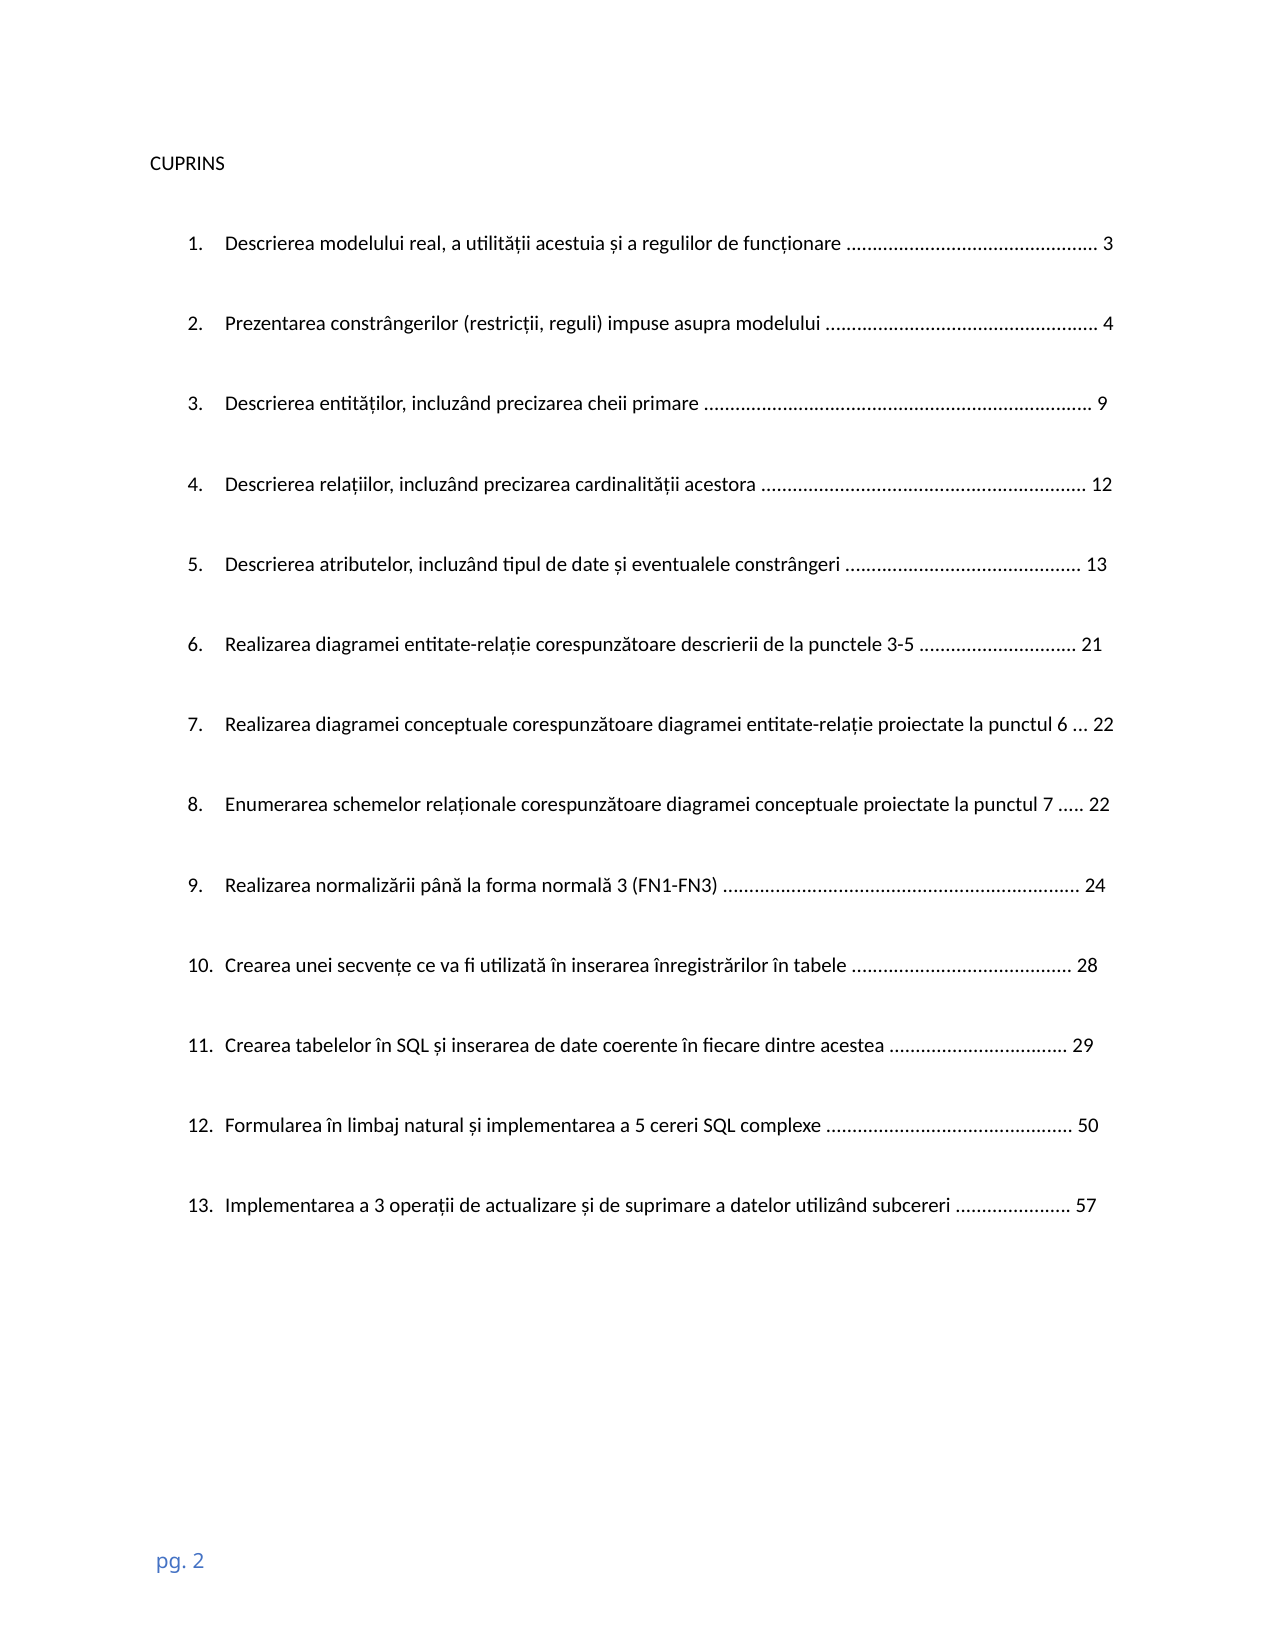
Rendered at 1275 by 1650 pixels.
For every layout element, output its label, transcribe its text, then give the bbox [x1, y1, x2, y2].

text CUPRINS [150, 150, 1125, 175]
list Descrierea modelului real, a utilității acestuia și a regulilor de funcționare ................................................ 3 [187, 230, 1125, 256]
list Crearea unei secvențe ce va fi utilizată în inserarea înregistrărilor în tabele .......................................... 28 [187, 952, 1125, 977]
list Crearea tabelelor în SQL și inserarea de date coerente în fiecare dintre acestea .................................. 29 [187, 1032, 1125, 1058]
list Descrierea atributelor, incluzând tipul de date și eventualele constrângeri ............................................. 13 [187, 551, 1125, 576]
list Implementarea a 3 operații de actualizare și de suprimare a datelor utilizând subcereri ...................... 57 [187, 1193, 1125, 1218]
list Realizarea diagramei conceptuale corespunzătoare diagramei entitate-relație proiectate la punctul 6 ... 22 [187, 711, 1125, 737]
list Descrierea entităților, incluzând precizarea cheii primare .......................................................................... 9 [187, 391, 1125, 416]
list Enumerarea schemelor relaționale corespunzătoare diagramei conceptuale proiectate la punctul 7 ..... 22 [187, 792, 1125, 817]
list Realizarea diagramei entitate-relație corespunzătoare descrierii de la punctele 3-5 .............................. 21 [187, 631, 1125, 657]
list Realizarea normalizării până la forma normală 3 (FN1-FN3) .................................................................... 24 [187, 872, 1125, 897]
list Prezentarea constrângerilor (restricții, reguli) impuse asupra modelului .................................................... 4 [187, 310, 1125, 336]
list Formularea în limbaj natural și implementarea a 5 cereri SQL complexe ............................................... 50 [187, 1112, 1125, 1138]
list Descrierea relațiilor, incluzând precizarea cardinalității acestora .............................................................. 12 [187, 471, 1125, 496]
